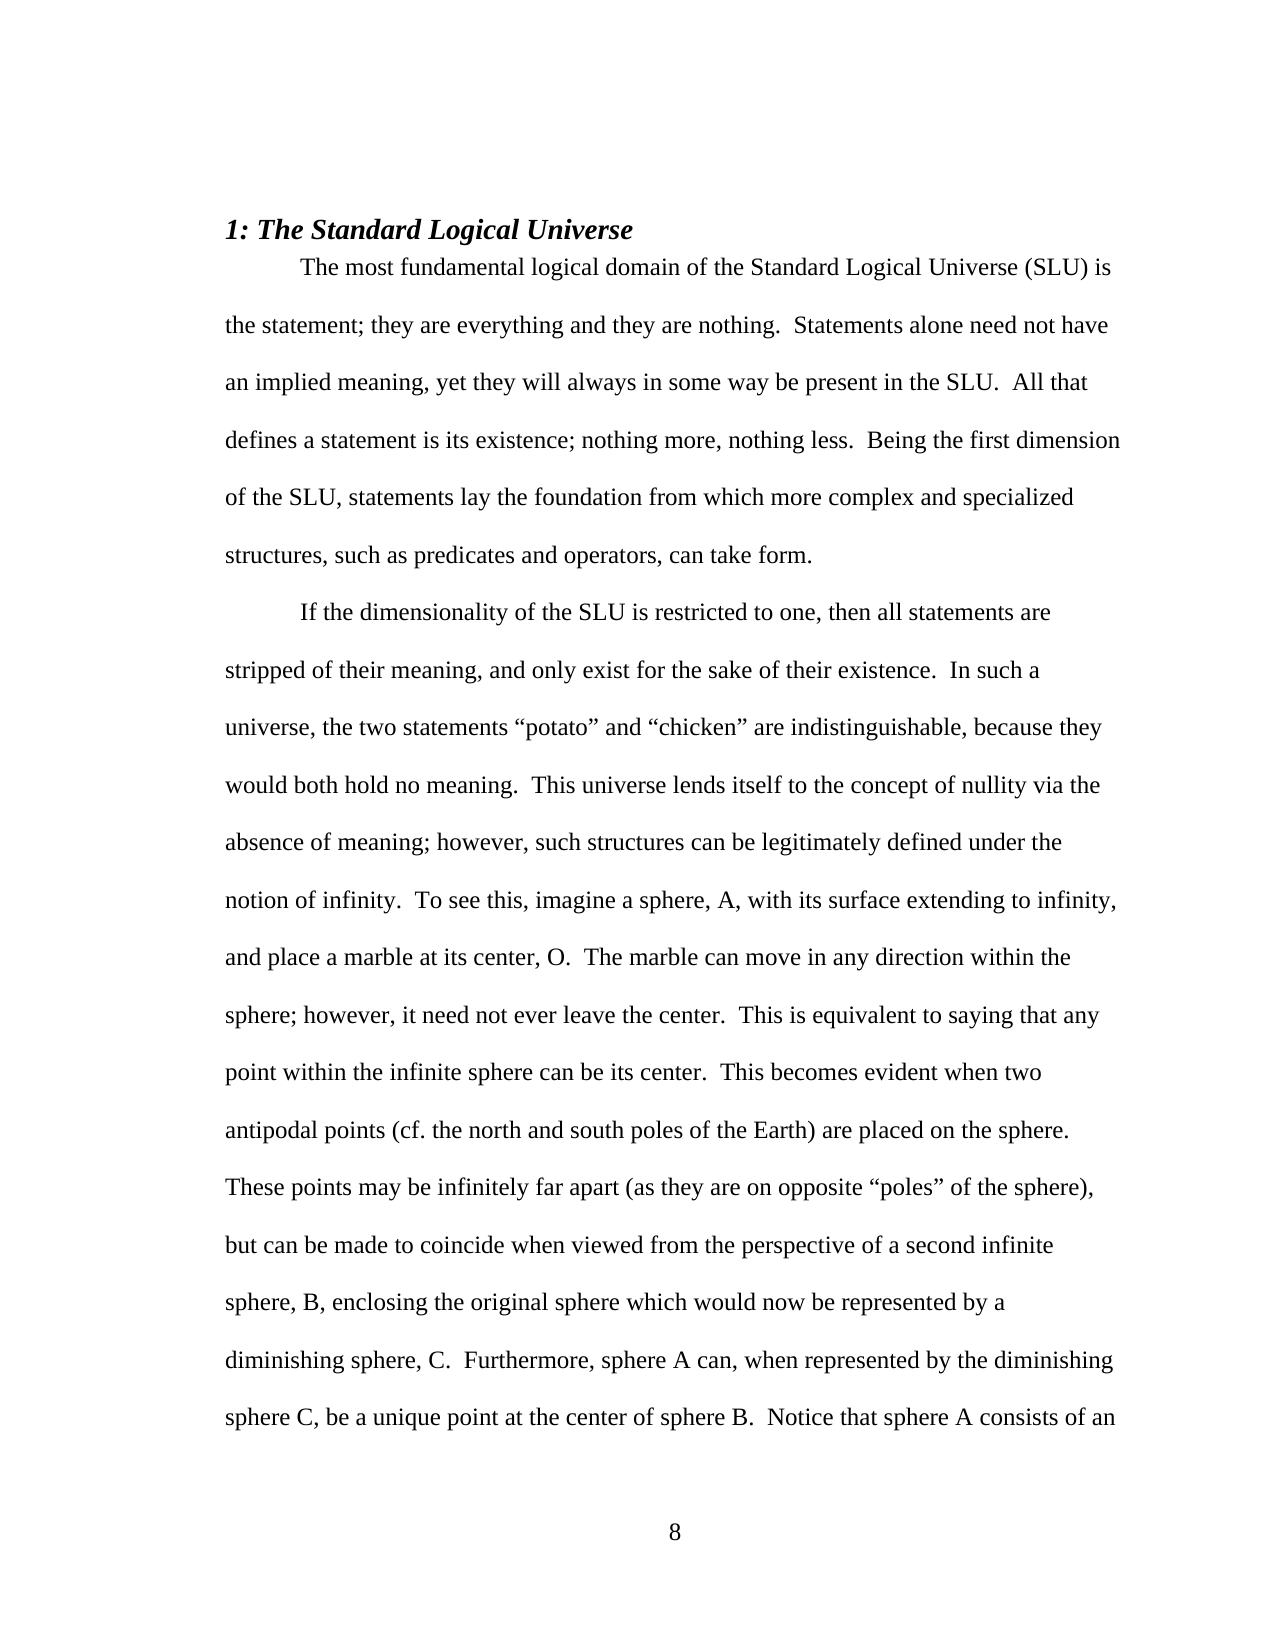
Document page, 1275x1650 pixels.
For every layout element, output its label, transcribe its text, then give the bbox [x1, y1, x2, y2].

subtitle 1: The Standard Logical Universe [225, 212, 1125, 246]
title The most fundamental logical domain of the Standard Logical Universe (SLU) is the statement; they are everything and they are nothing. Statements alone need not have an implied meaning, yet they will always in some way be present in the SLU. All that defines a statement is its existence; nothing more, nothing less. Being the first dimension of the SLU, statements lay the foundation from which more complex and specialized structures, such as predicates and operators, can take form. [225, 252, 1125, 568]
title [225, 597, 1125, 1431]
